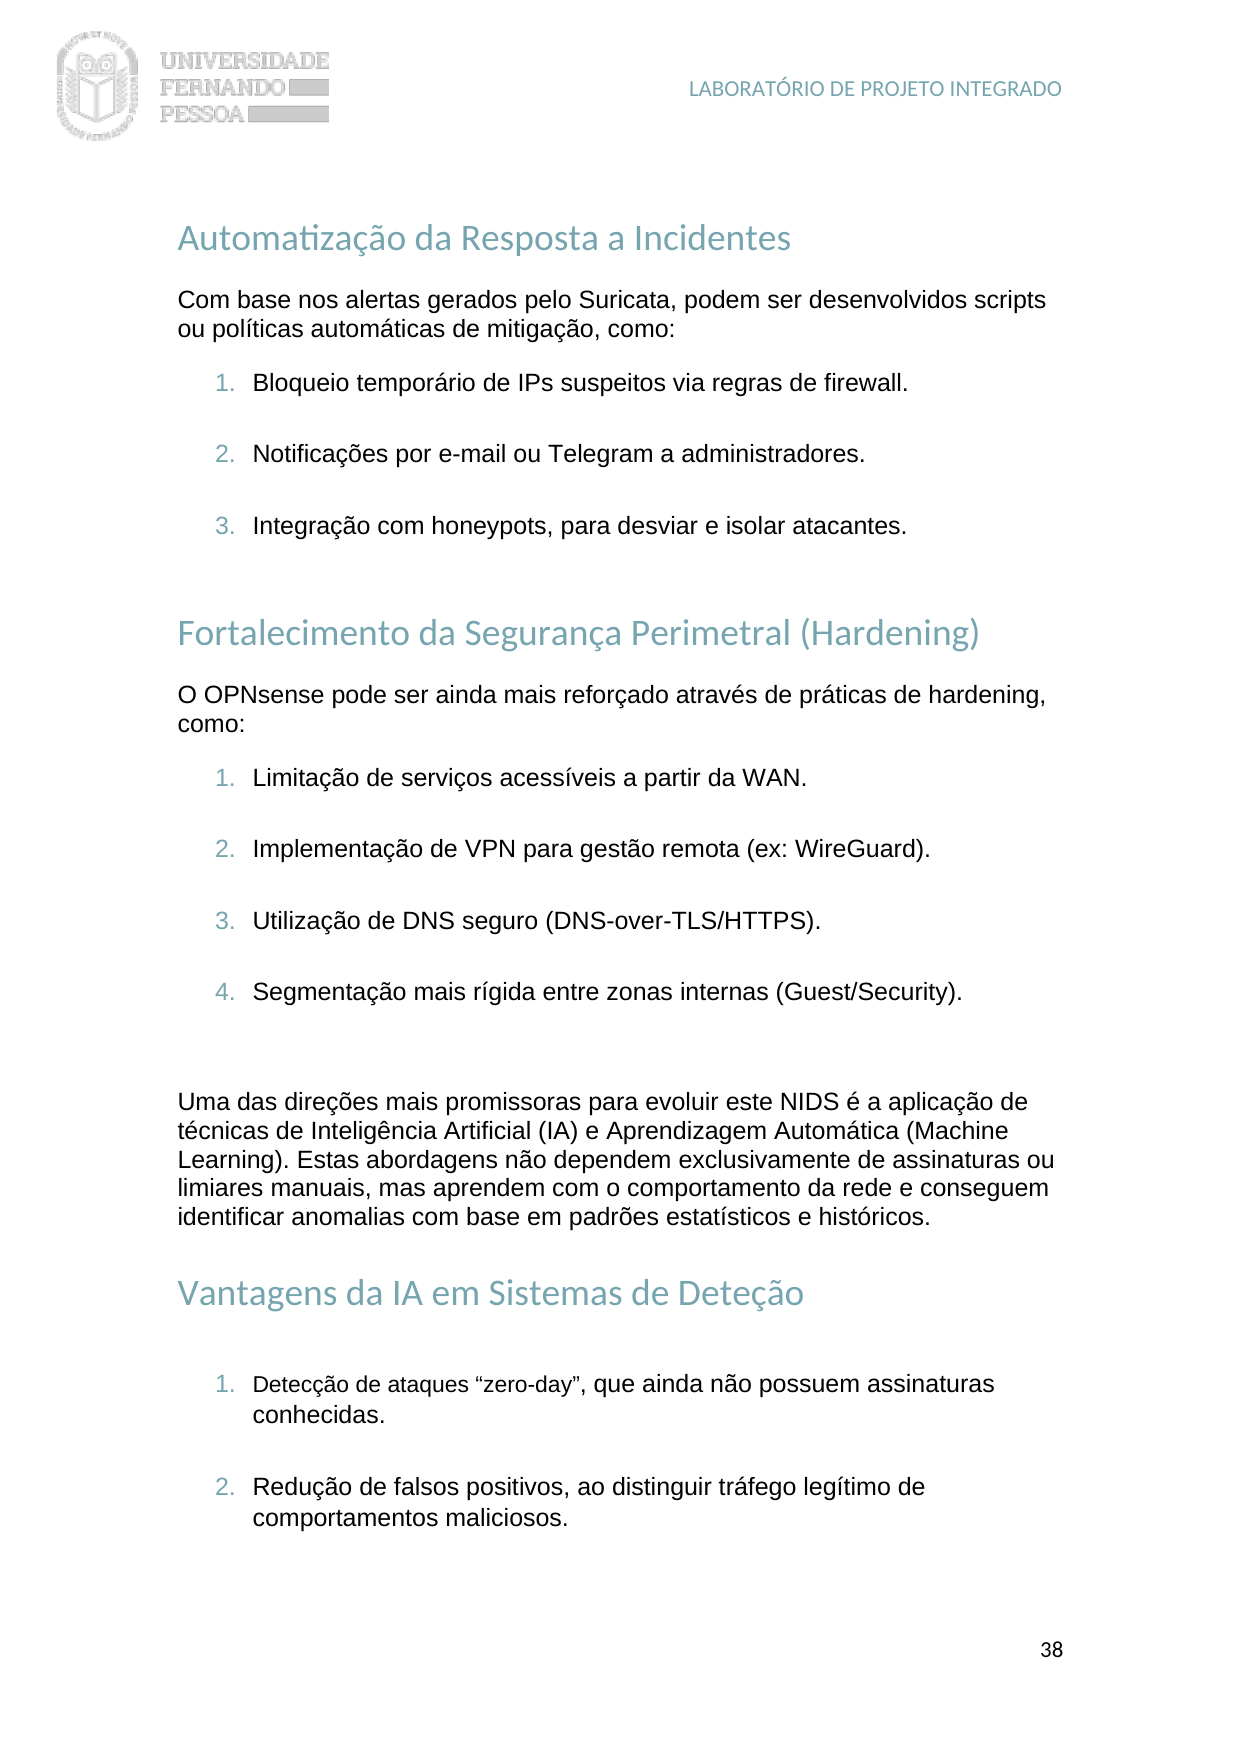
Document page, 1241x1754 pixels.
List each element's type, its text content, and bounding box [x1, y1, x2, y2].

text Uma das direções mais promissoras para evoluir este NIDS é a aplicação de técnicas de Inteligência Artificial (IA) e Aprendizagem Automática (Machine Learning). Estas abordagens não dependem exclusivamente de assinaturas ou limiares manuais, mas aprendem com o comportamento da rede e conseguem identificar anomalias com base em padrões estatísticos e históricos. [177, 1087, 1063, 1231]
subtitle Vantagens da IA em Sistemas de Deteção [177, 1268, 1063, 1314]
list Bloqueio temporário de IPs suspeitos via regras de firewall. [215, 368, 1063, 427]
text O OPNsense pode ser ainda mais reforçado através de práticas de hardening, como: [177, 680, 1063, 738]
list Detecção de ataques “zero-day”, que ainda não possuem assinaturas conhecidas. [215, 1369, 1063, 1459]
subtitle Fortalecimento da Segurança Perimetral (Hardening) [177, 609, 1063, 655]
list Segmentação mais rígida entre zonas internas (Guest/Security). [215, 977, 1063, 1006]
subtitle Automatização da Resposta a Incidentes [177, 214, 1063, 260]
picture [56, 31, 329, 141]
text Com base nos alertas gerados pelo Suricata, podem ser desenvolvidos scripts ou políticas automáticas de mitigação, como: [177, 285, 1063, 343]
list Limitação de serviços acessíveis a partir da WAN. [215, 763, 1063, 822]
list Redução de falsos positivos, ao distinguir tráfego legítimo de comportamentos maliciosos. [215, 1472, 1063, 1562]
list Integração com honeypots, para desviar e isolar atacantes. [215, 511, 1063, 570]
list Utilização de DNS seguro (DNS-over-TLS/HTTPS). [215, 906, 1063, 965]
list Notificações por e-mail ou Telegram a administradores. [215, 439, 1063, 498]
list Implementação de VPN para gestão remota (ex: WireGuard). [215, 834, 1063, 893]
